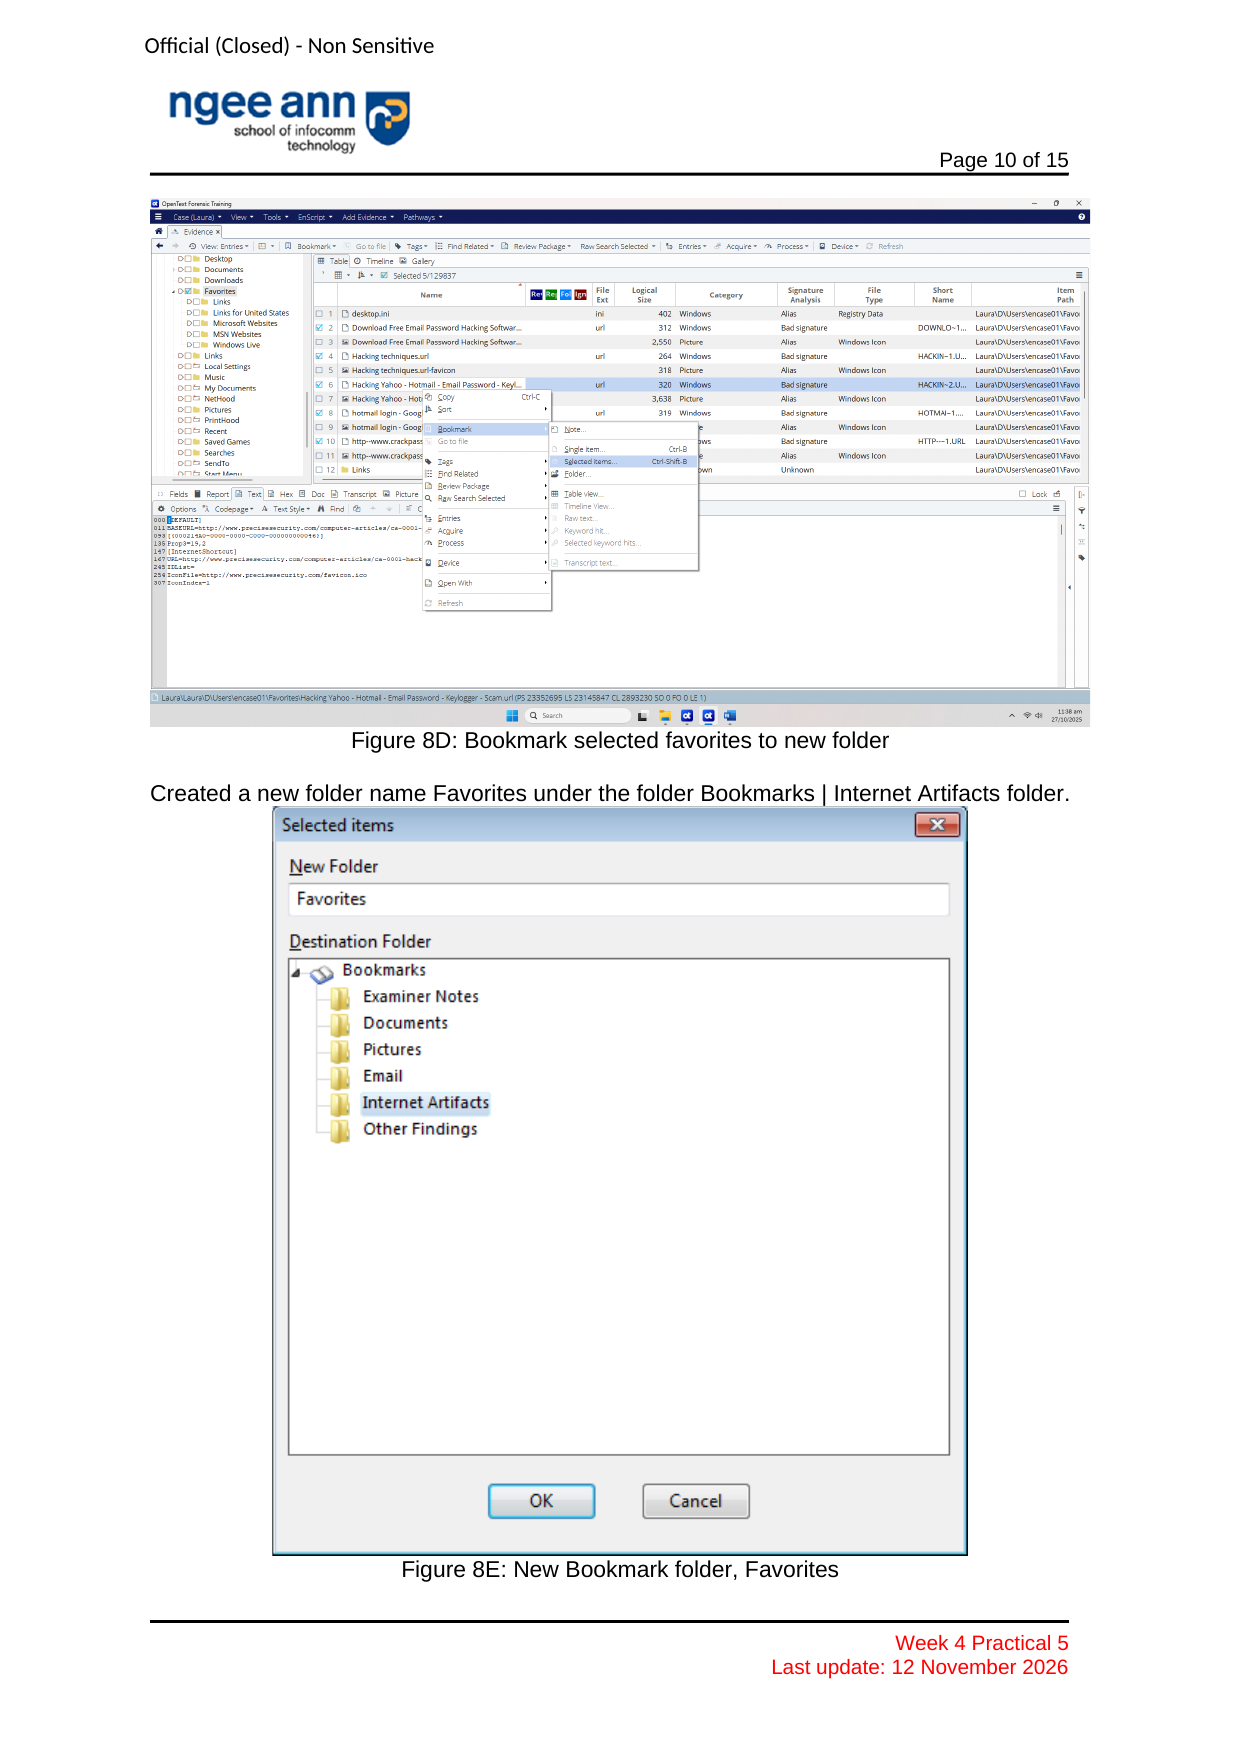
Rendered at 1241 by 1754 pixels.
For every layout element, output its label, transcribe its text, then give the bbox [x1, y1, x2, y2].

picture [272, 806, 968, 1556]
text Figure 8E: New Bookmark folder, Favorites [150, 1556, 1090, 1582]
text Figure 8D: Bookmark selected favorites to new folder [150, 727, 1090, 753]
picture [150, 75, 428, 168]
text Created a new folder name Favorites under the folder Bookmarks | Internet Artifacts folder. [150, 780, 1090, 806]
picture [150, 198, 1091, 727]
